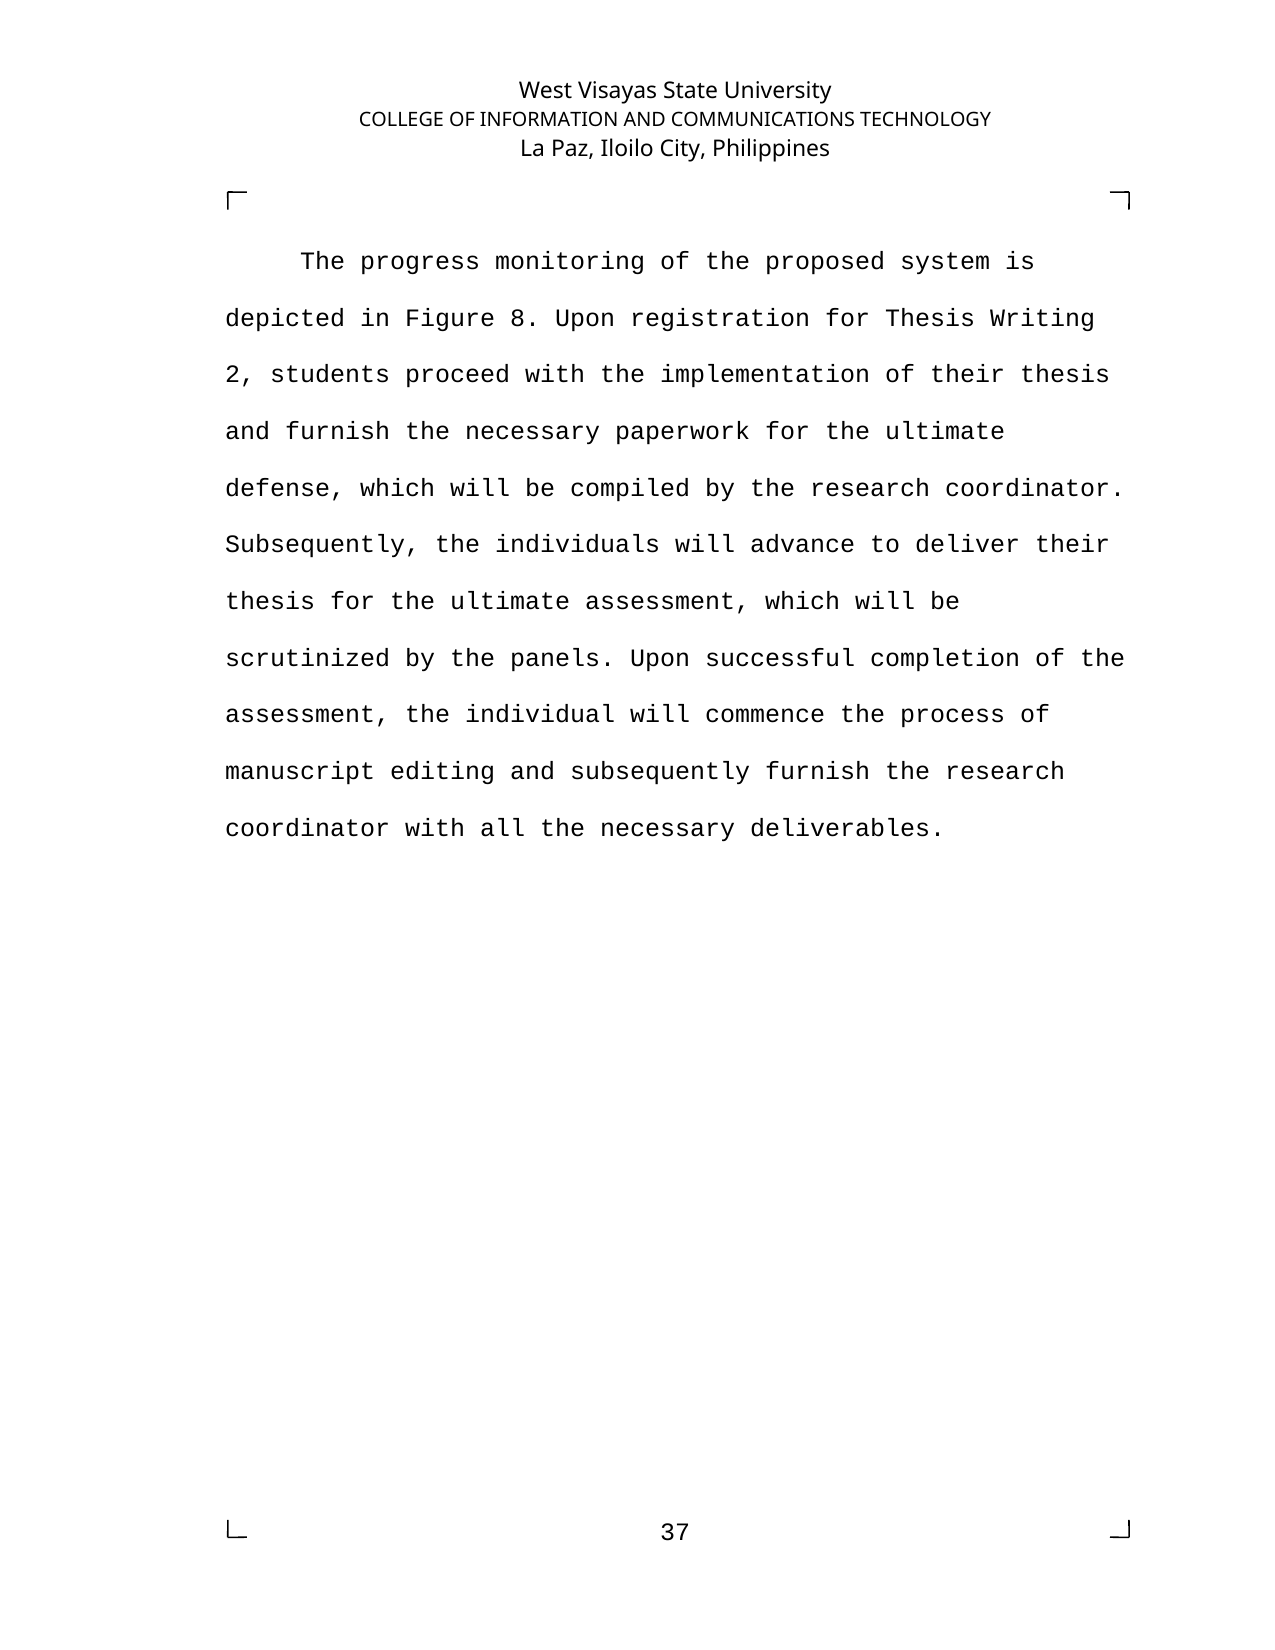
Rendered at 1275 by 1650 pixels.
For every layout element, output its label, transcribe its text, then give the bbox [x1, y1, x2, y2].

text The progress monitoring of the proposed system is depicted in Figure 8. Upon registration for Thesis Writing 2, students proceed with the implementation of their thesis and furnish the necessary paperwork for the ultimate defense, which will be compiled by the research coordinator. Subsequently, the individuals will advance to deliver their thesis for the ultimate assessment, which will be scrutinized by the panels. Upon successful completion of the assessment, the individual will commence the process of manuscript editing and subsequently furnish the research coordinator with all the necessary deliverables. [225, 248, 1125, 843]
